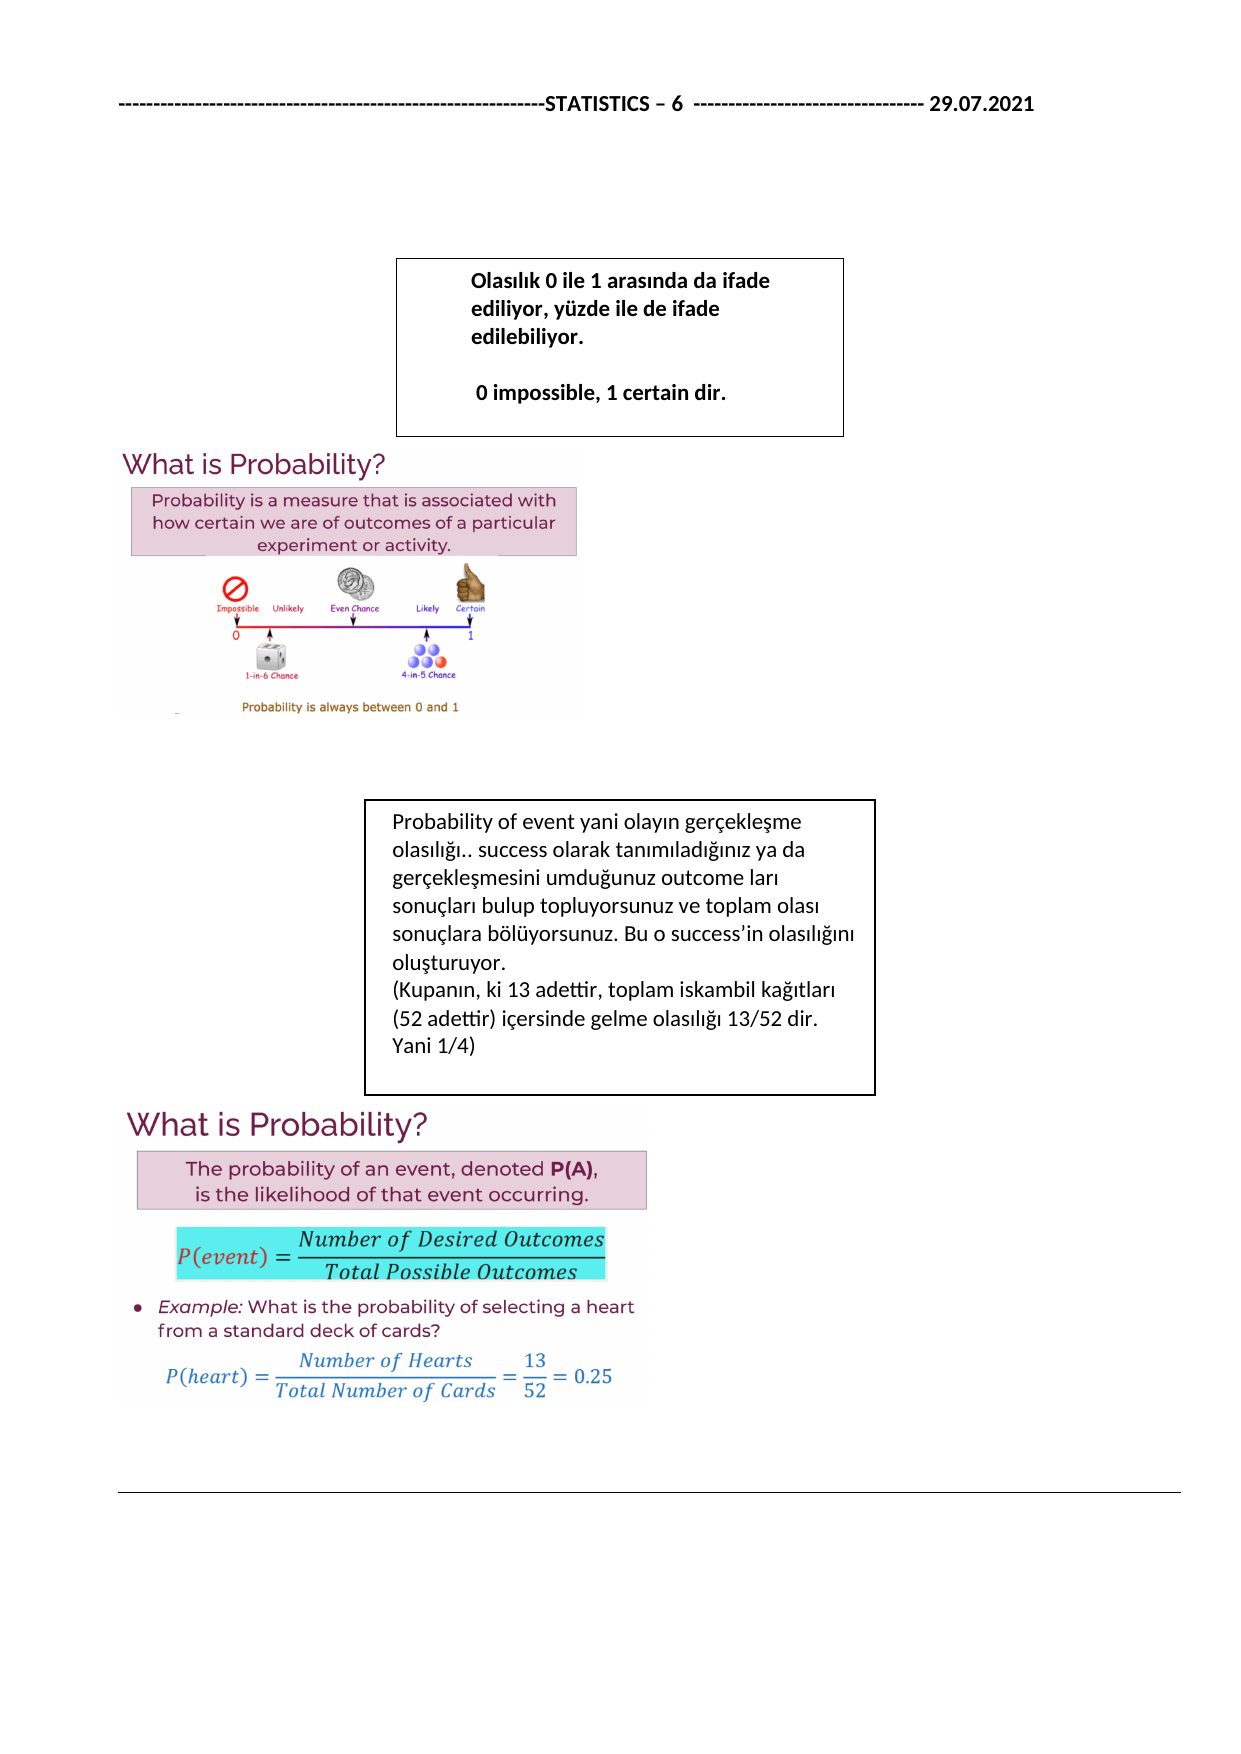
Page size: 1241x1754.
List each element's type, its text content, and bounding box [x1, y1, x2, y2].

picture [118, 447, 584, 714]
picture [118, 1106, 651, 1404]
text -------------------------------------------------------------STATISTICS – 6 --------------------------------- 29.07.2021 [118, 89, 1181, 117]
